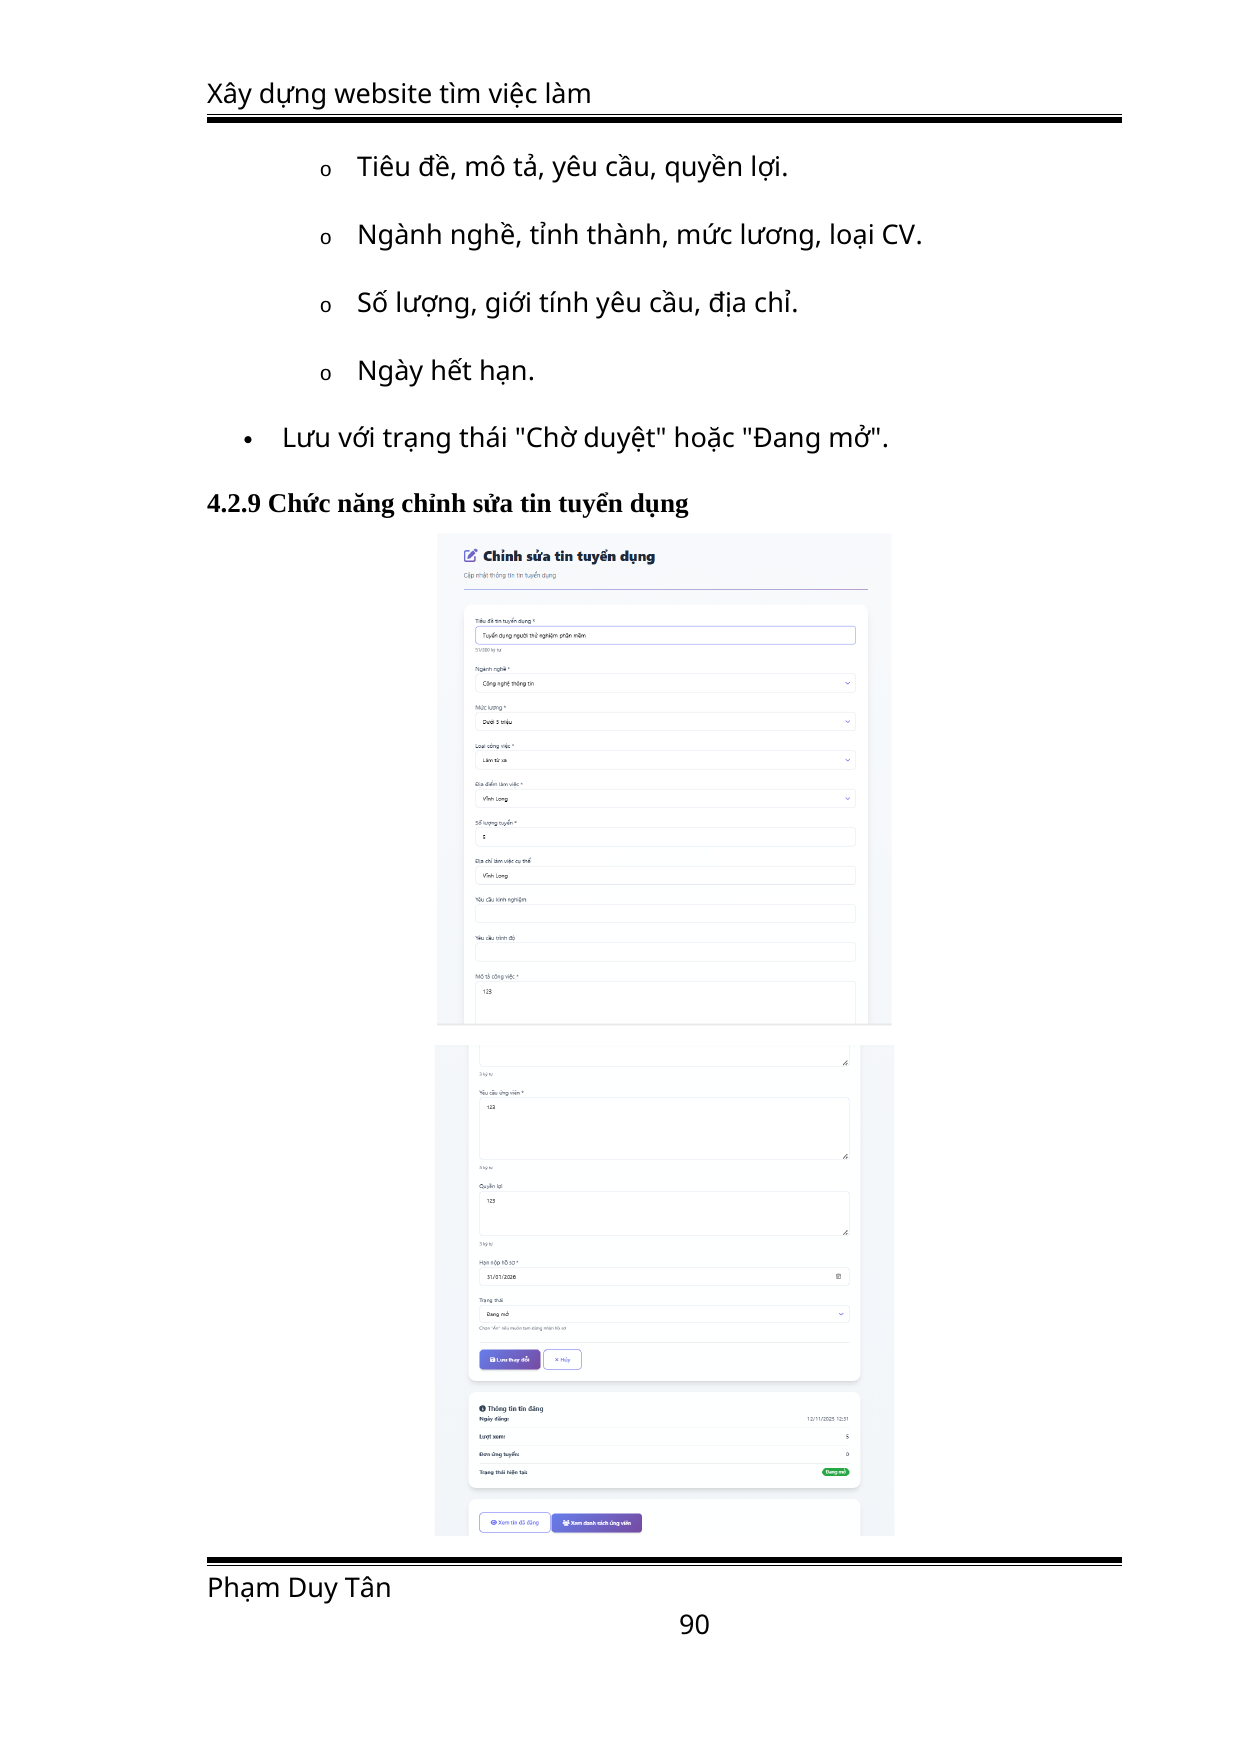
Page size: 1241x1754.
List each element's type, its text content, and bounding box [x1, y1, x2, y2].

list Tiêu đề, mô tả, yêu cầu, quyền lợi. [319, 148, 1122, 184]
subtitle Chức năng chỉnh sửa tin tuyển dụng [207, 487, 1122, 518]
list Ngành nghề, tỉnh thành, mức lương, loại CV. [319, 216, 1122, 252]
list Lưu với trạng thái "Chờ duyệt" hoặc "Đang mở". [244, 419, 1122, 456]
picture [437, 533, 892, 1026]
list Ngày hết hạn. [319, 351, 1122, 388]
picture [434, 1045, 895, 1536]
list Số lượng, giới tính yêu cầu, địa chỉ. [319, 283, 1122, 320]
